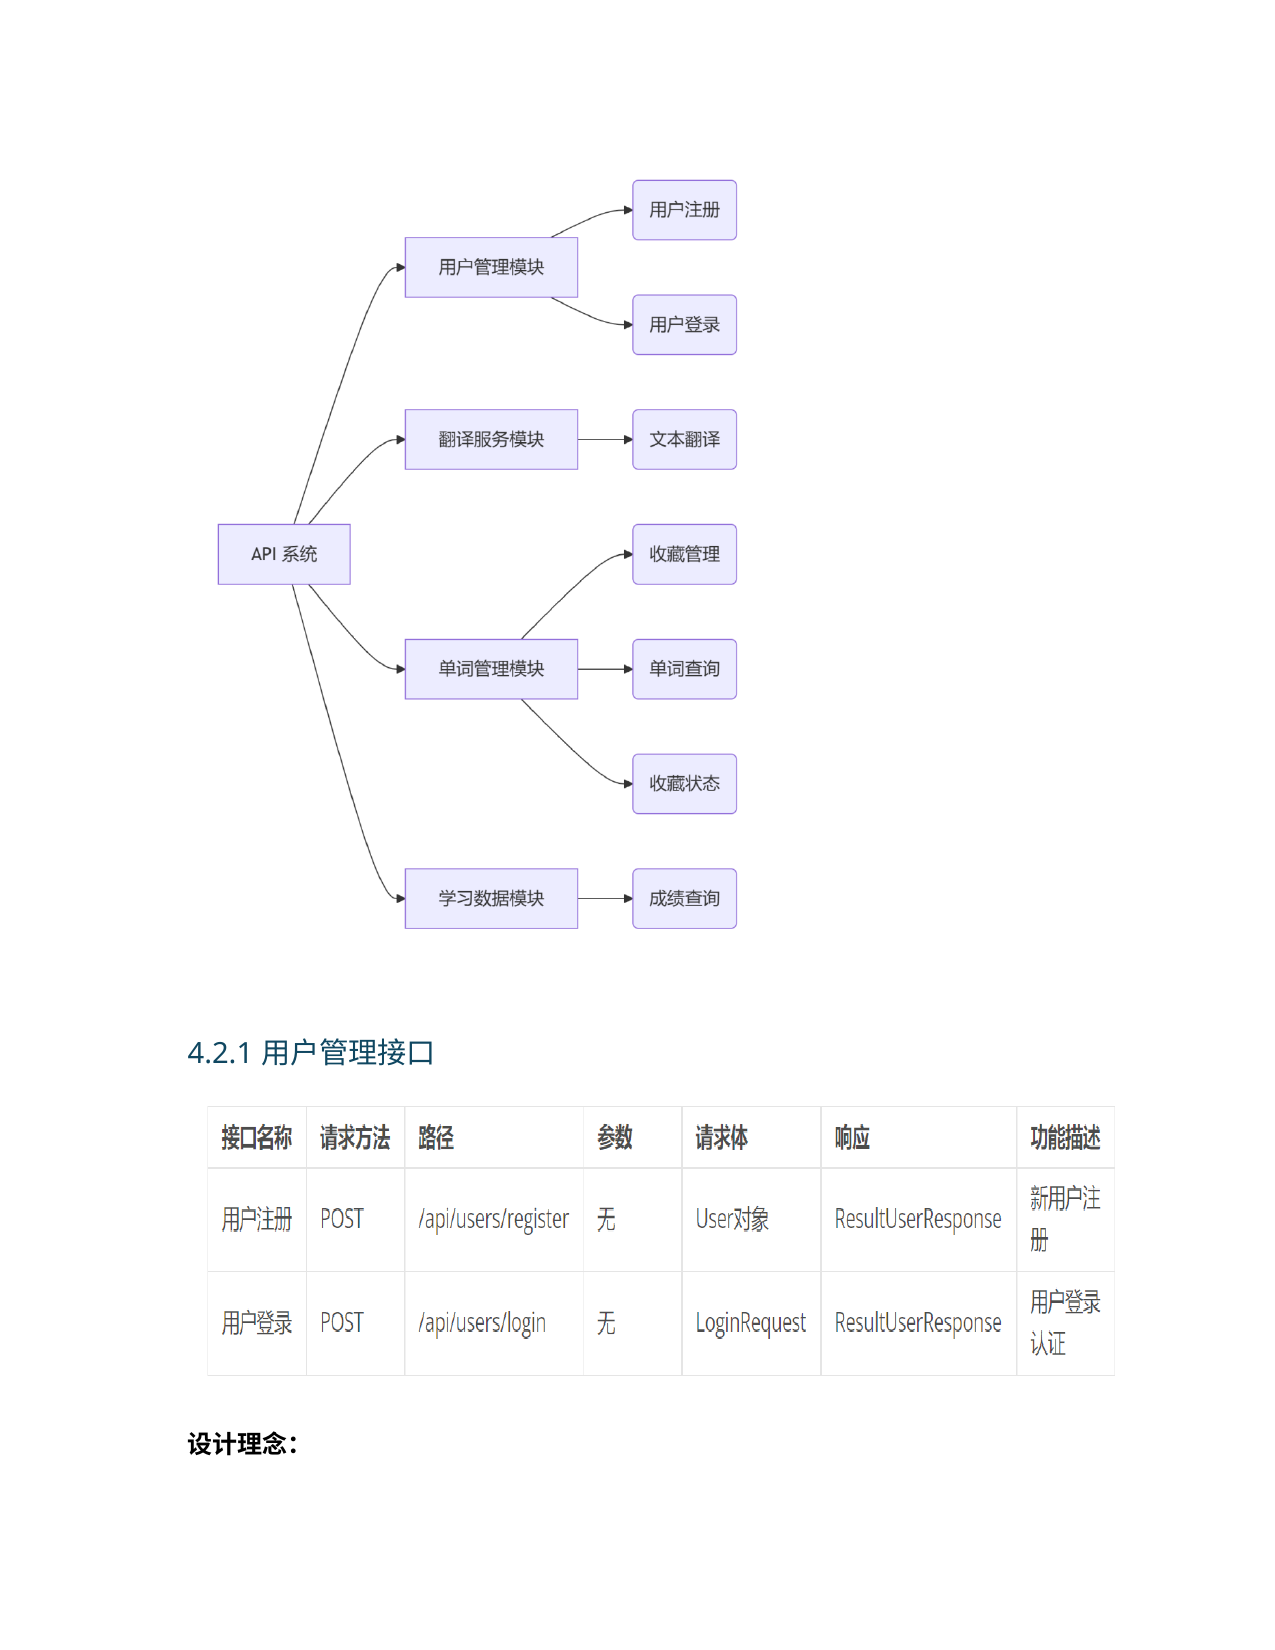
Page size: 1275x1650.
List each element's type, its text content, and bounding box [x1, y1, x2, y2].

picture [187, 1090, 1132, 1395]
subtitle 4.2.1 用户管理接口 [187, 1032, 1087, 1072]
text 设计理念： [187, 1424, 1087, 1460]
picture [187, 150, 767, 959]
